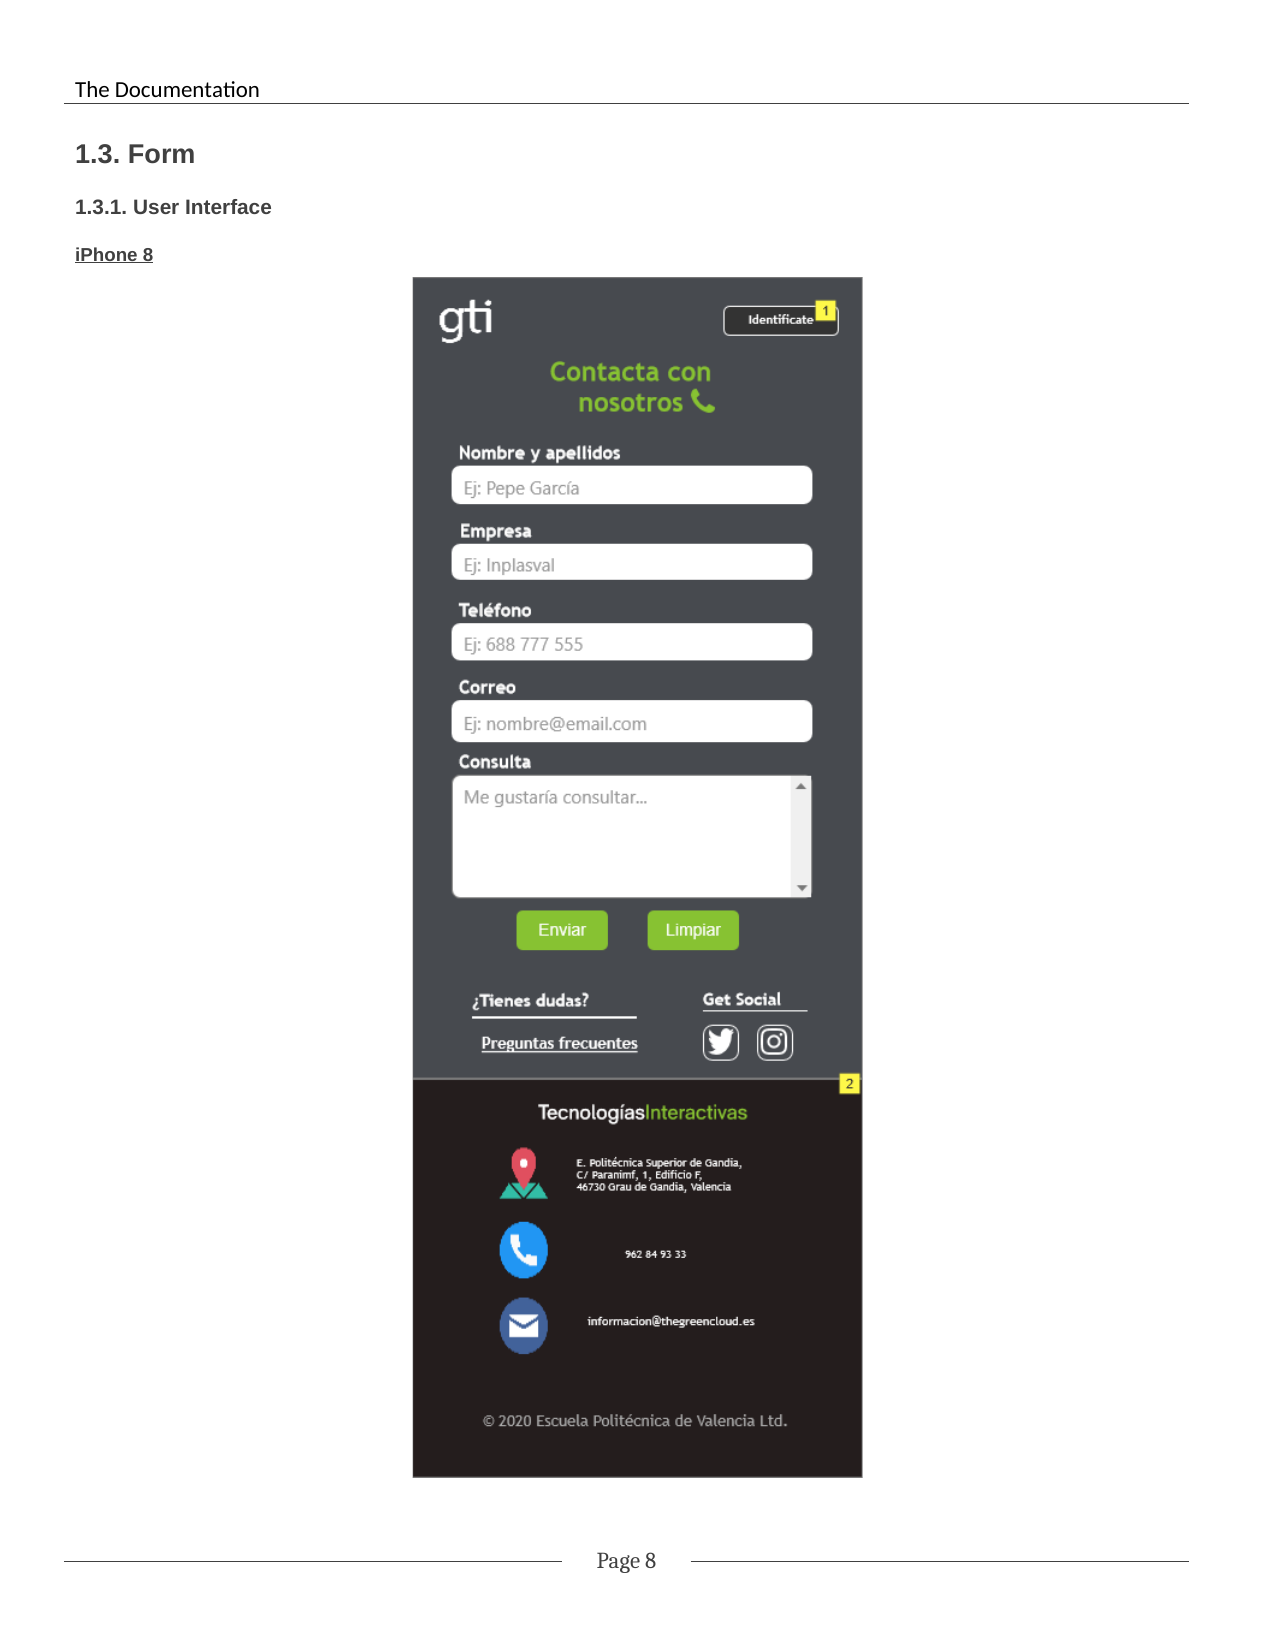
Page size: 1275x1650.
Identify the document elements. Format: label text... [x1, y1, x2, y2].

subtitle Form [75, 138, 1200, 169]
subtitle User Interface [75, 194, 1200, 218]
subtitle iPhone 8 [75, 243, 1200, 265]
